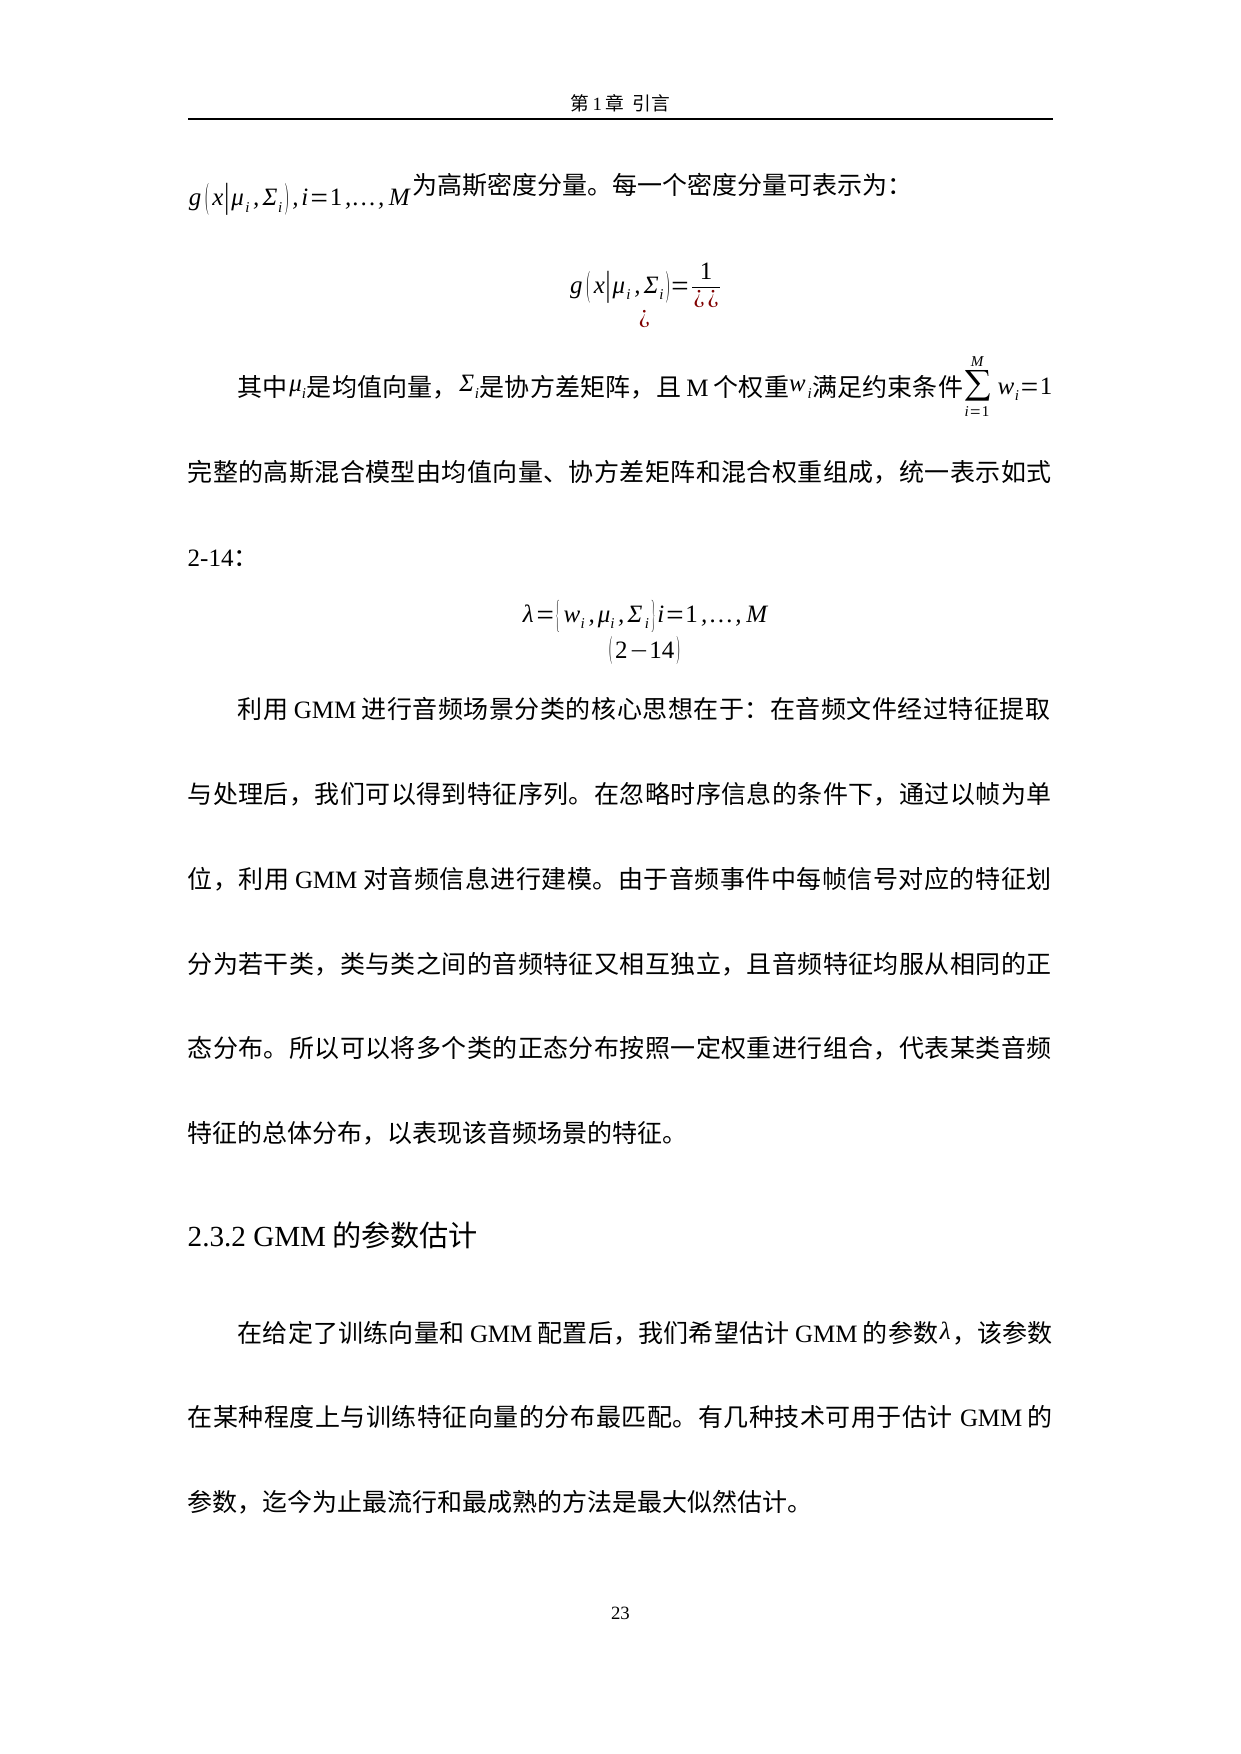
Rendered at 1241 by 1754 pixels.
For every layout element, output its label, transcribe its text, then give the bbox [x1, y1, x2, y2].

text 利用GMM进行音频场景分类的核心思想在于：在音频文件经过特征提取与处理后，我们可以得到特征序列。在忽略时序信息的条件下，通过以帧为单位，利用GMM对音频信息进行建模。由于音频事件中每帧信号对应的特征划分为若干类，类与类之间的音频特征又相互独立，且音频特征均服从相同的正态分布。所以可以将多个类的正态分布按照一定权重进行组合，代表某类音频特征的总体分布，以表现该音频场景的特征。 [187, 673, 1053, 1166]
text 其中是均值向量，是协方差矩阵，且M个权重满足约束条件。完整的高斯混合模型由均值向量、协方差矩阵和混合权重组成，统一表示如式2-14： [187, 352, 1053, 589]
subtitle 2.3.2 GMM的参数估计 [187, 1200, 1053, 1268]
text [187, 166, 1053, 233]
text 在给定了训练向量和GMM配置后，我们希望估计GMM的参数，该参数在某种程度上与训练特征向量的分布最匹配。有几种技术可用于估计GMM的参数，迄今为止最流行和最成熟的方法是最大似然估计。 [187, 1297, 1053, 1535]
